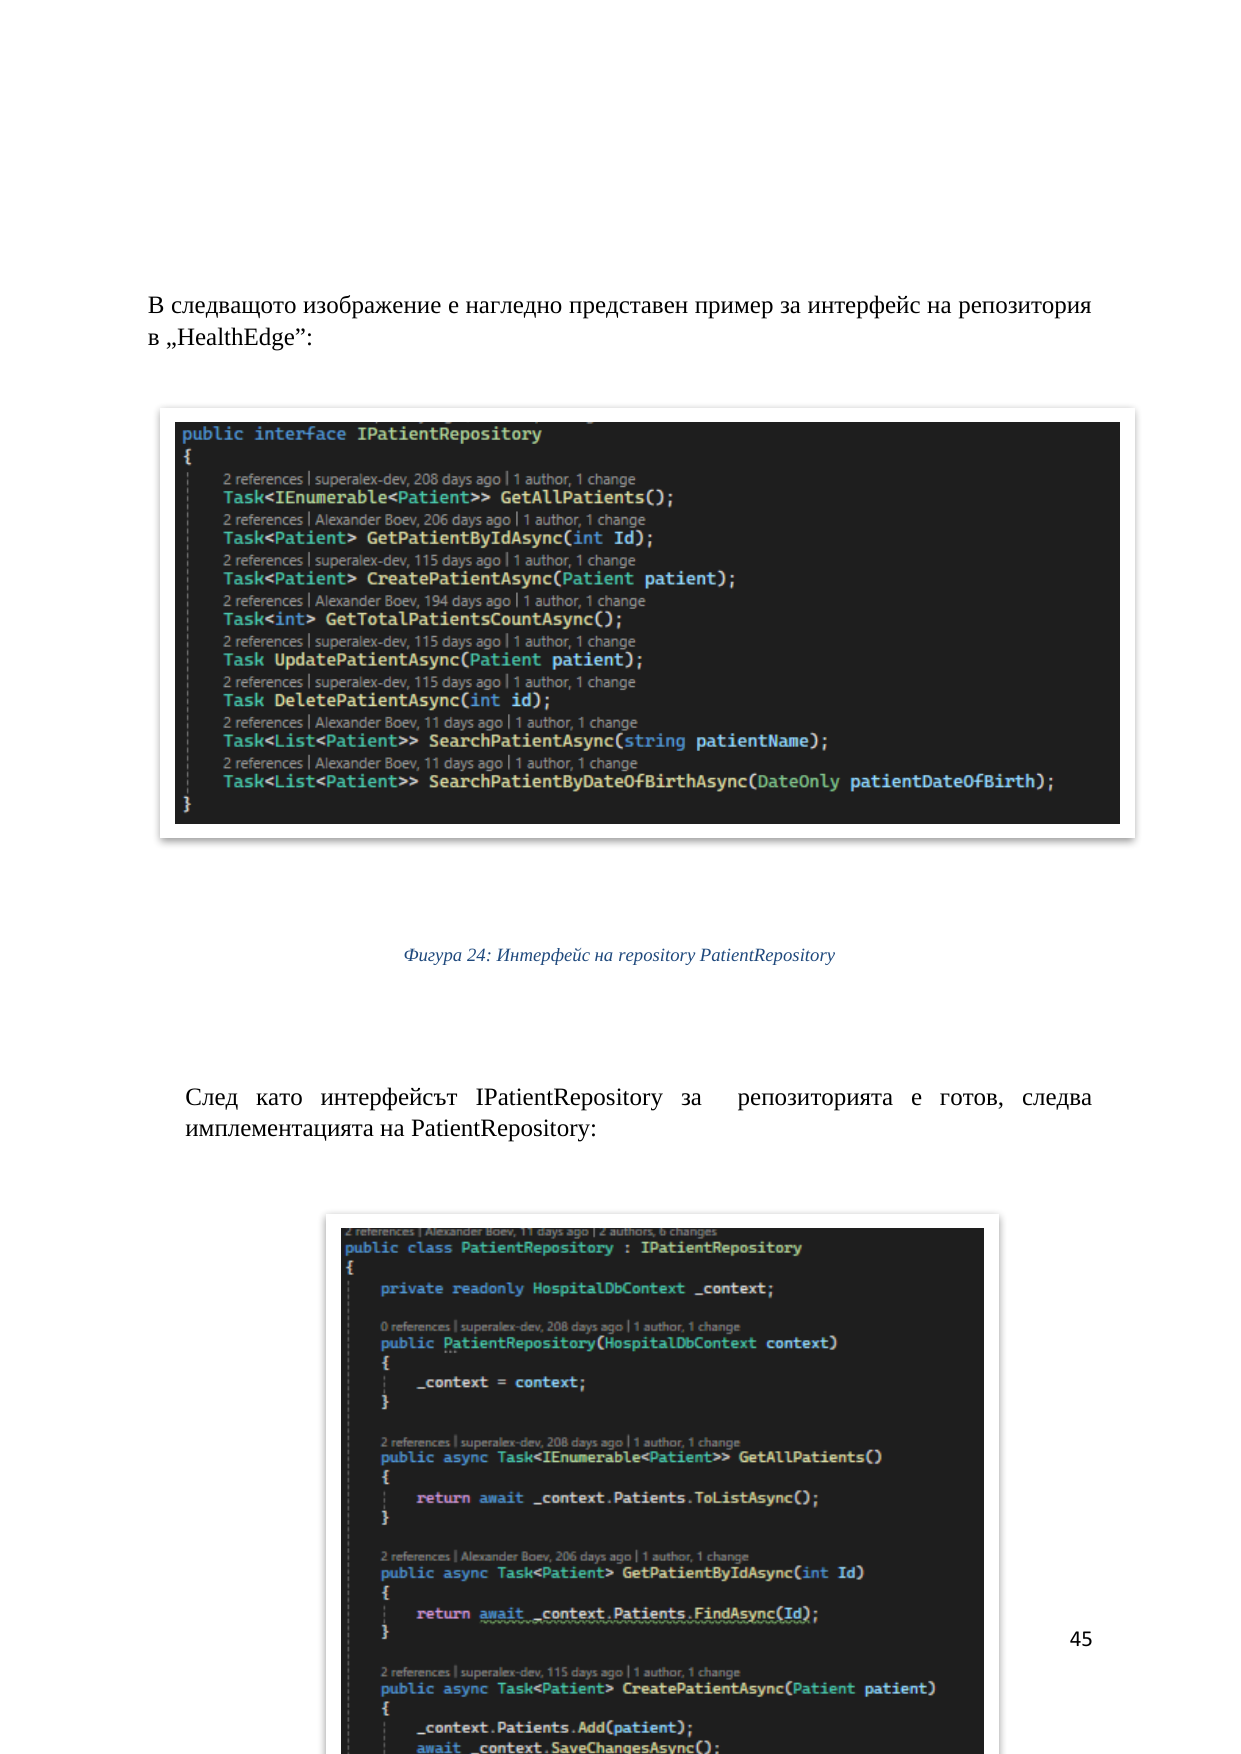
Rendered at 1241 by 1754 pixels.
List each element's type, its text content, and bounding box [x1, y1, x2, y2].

text Фигура 24: Интерфейс на repository PatientRepository [148, 944, 1093, 966]
text В следващото изображение е нагледно представен пример за интерфейс на репозитория в „HealthEdge”: [148, 291, 1093, 350]
picture [341, 1228, 984, 1754]
picture [175, 422, 1120, 824]
text След като интерфейсът IPatientRepository за репозиторията е готов, следва имплементацията на PatientRepository: [185, 1082, 1093, 1142]
